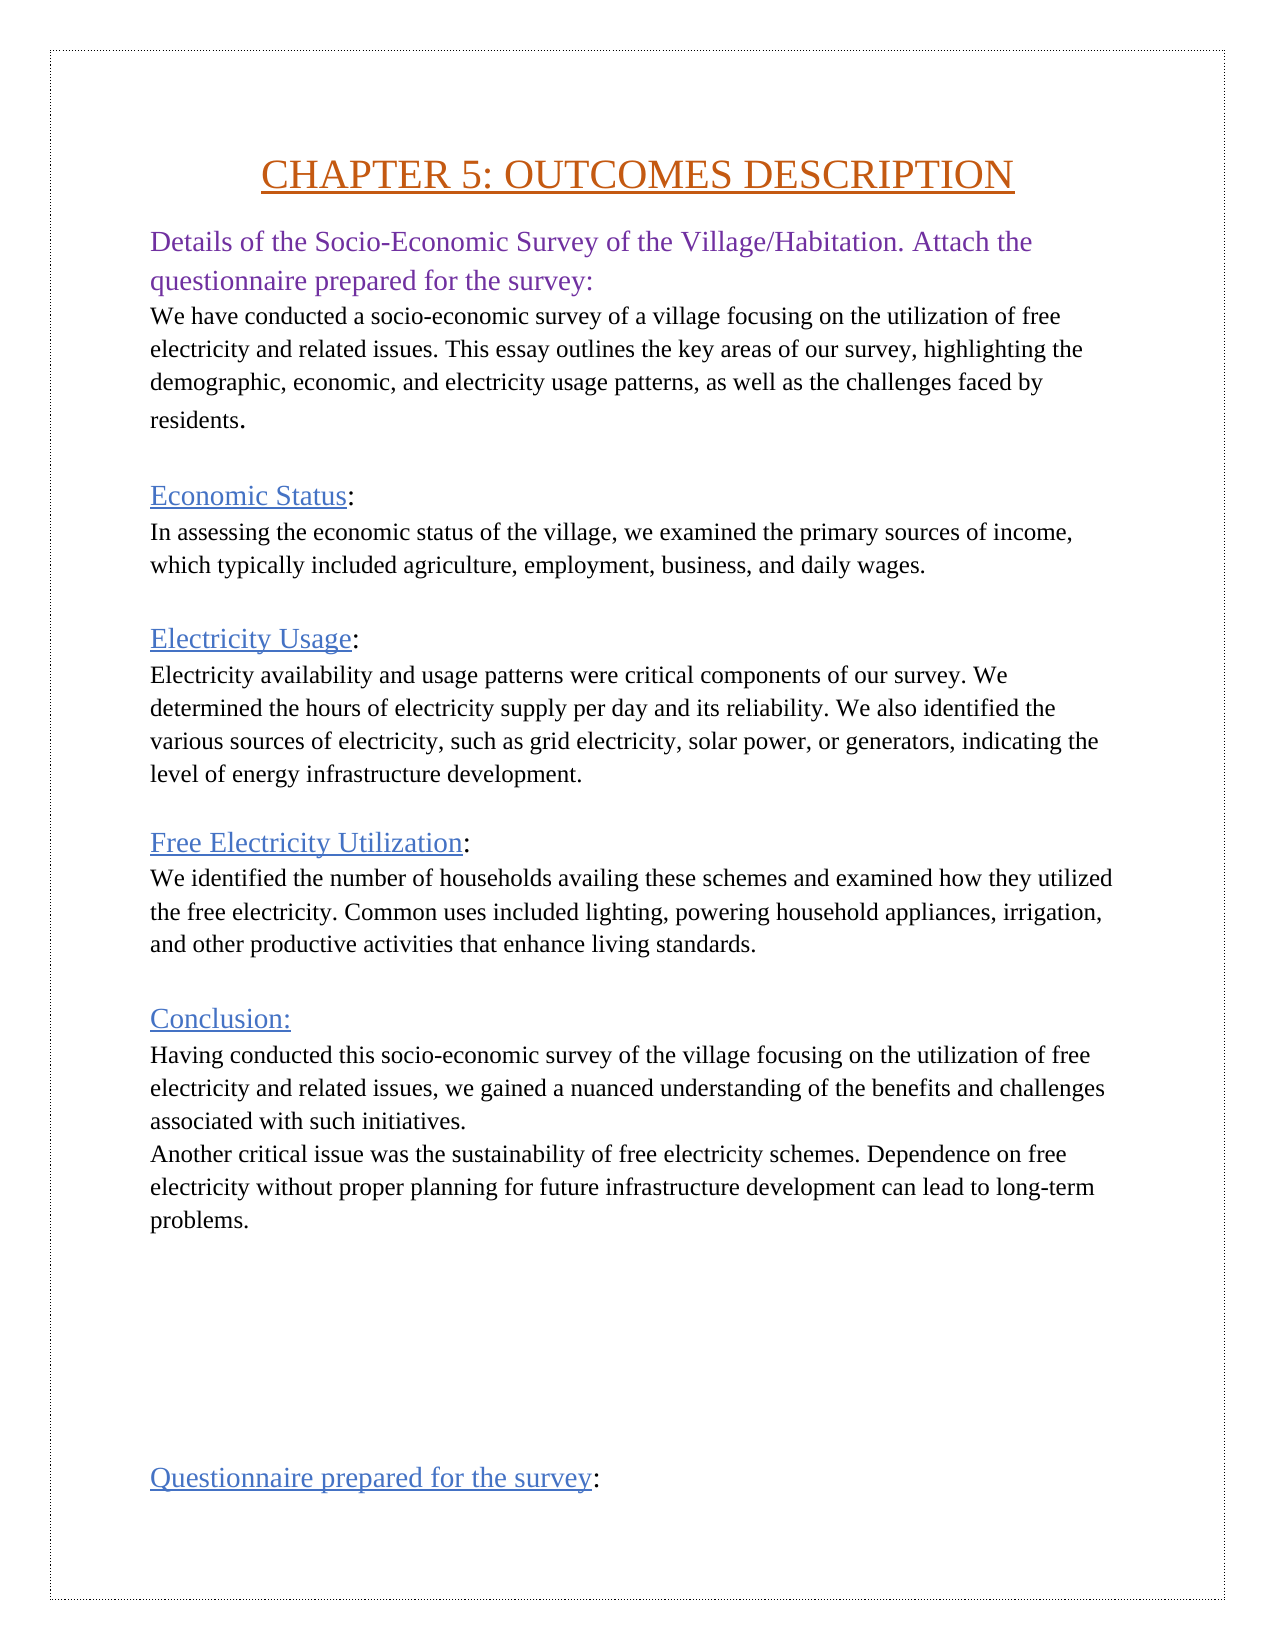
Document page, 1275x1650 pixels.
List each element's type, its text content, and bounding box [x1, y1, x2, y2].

text Questionnaire prepared for the survey: [150, 1460, 1125, 1494]
text In assessing the economic status of the village, we examined the primary sources of income, which typically included agriculture, employment, business, and daily wages. [150, 517, 1125, 578]
text CHAPTER 5: OUTCOMES DESCRIPTION [150, 150, 1125, 198]
text Conclusion: [150, 1001, 1125, 1035]
text Another critical issue was the sustainability of free electricity schemes. Dependence on free electricity without proper planning for future infrastructure development can lead to long-term problems. [150, 1139, 1125, 1233]
text Having conducted this socio-economic survey of the village focusing on the utilization of free electricity and related issues, we gained a nuanced understanding of the benefits and challenges associated with such initiatives. [150, 1040, 1125, 1134]
text We have conducted a socio-economic survey of a village focusing on the utilization of free electricity and related issues. This essay outlines the key areas of our survey, highlighting the demographic, economic, and electricity usage patterns, as well as the challenges faced by residents. [150, 301, 1125, 435]
text Electricity availability and usage patterns were critical components of our survey. We determined the hours of electricity supply per day and its reliability. We also identified the various sources of electricity, such as grid electricity, solar power, or generators, indicating the level of energy infrastructure development. [150, 660, 1125, 788]
text Economic Status: [150, 478, 1125, 512]
text Free Electricity Utilization: [150, 825, 1125, 858]
text We identified the number of households availing these schemes and examined how they utilized the free electricity. Common uses included lighting, powering household appliances, irrigation, and other productive activities that enhance living standards. [150, 863, 1125, 958]
text Details of the Socio-Economic Survey of the Village/Habitation. Attach the questionnaire prepared for the survey: [150, 224, 1125, 296]
text Electricity Usage: [150, 621, 1125, 655]
